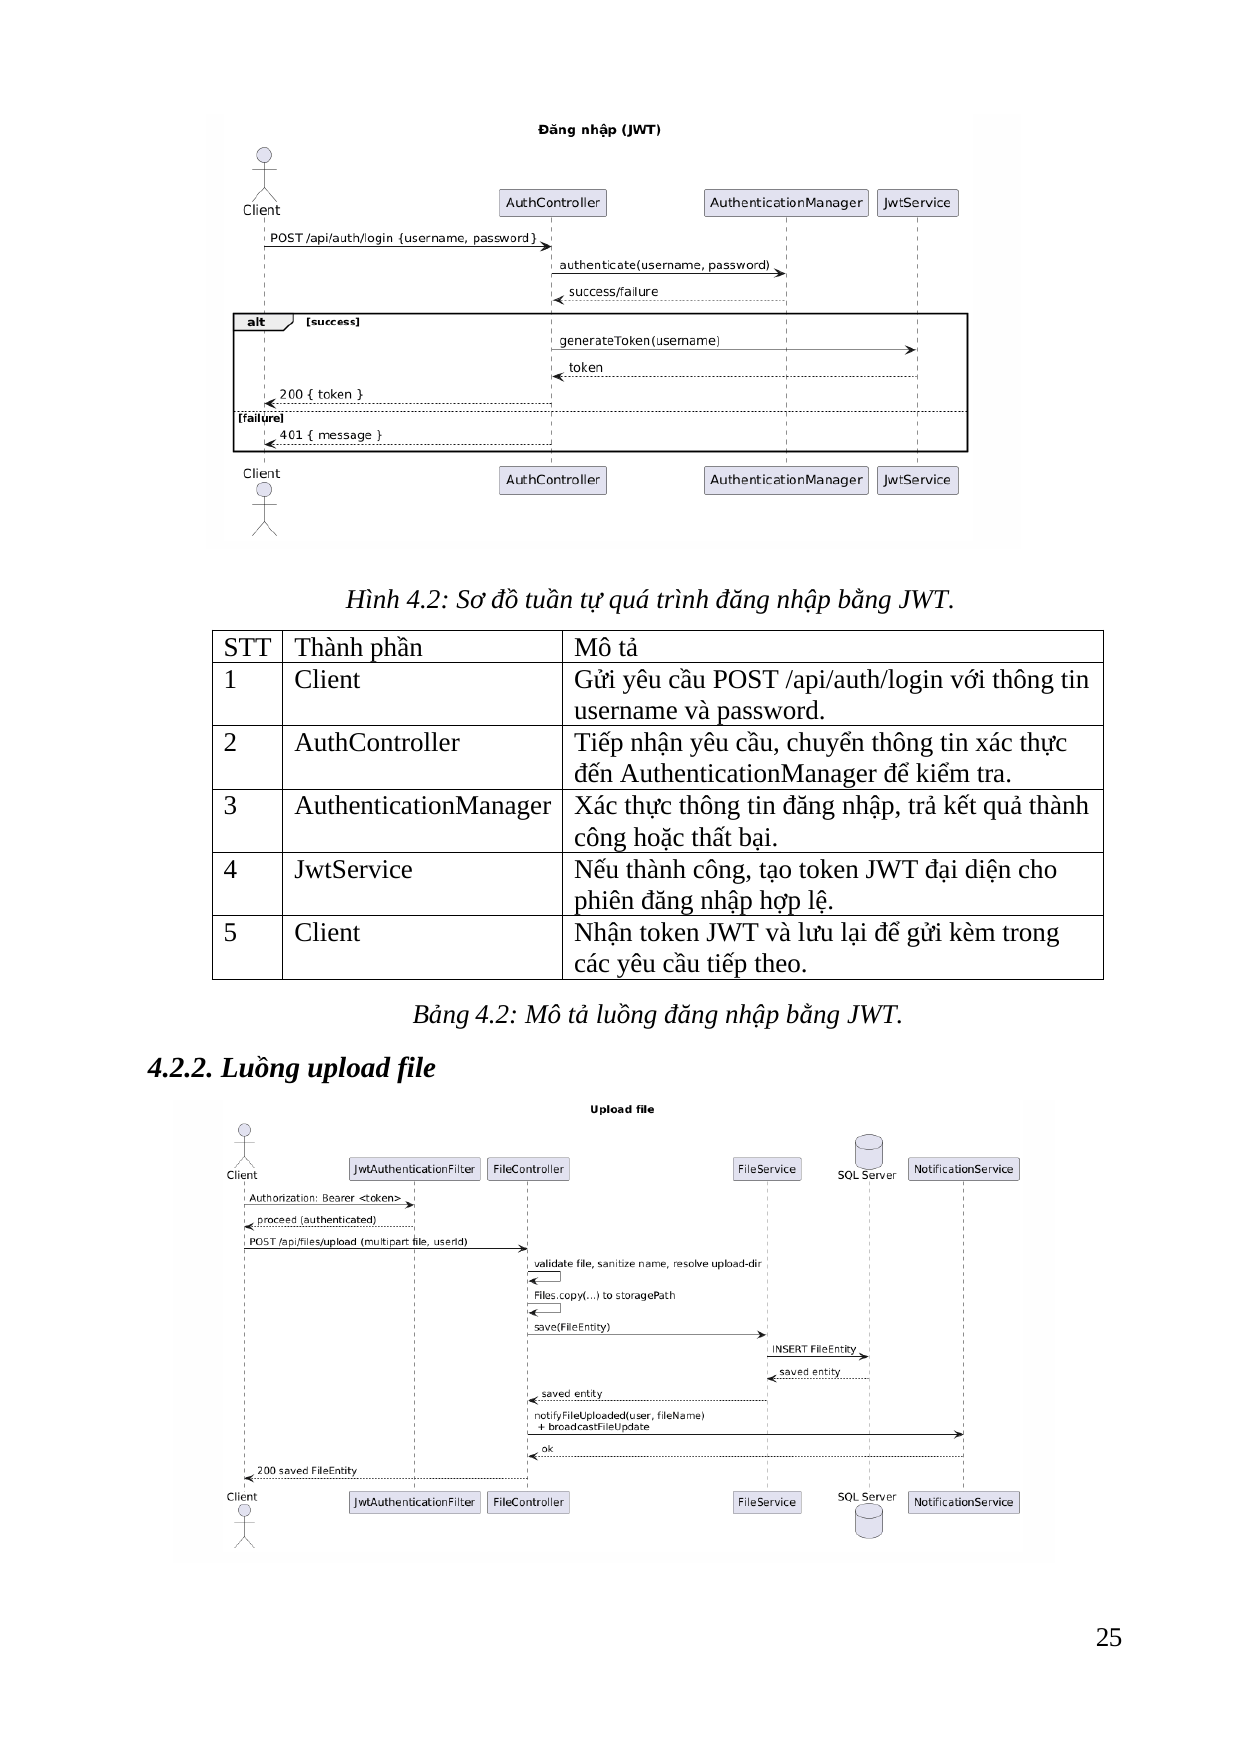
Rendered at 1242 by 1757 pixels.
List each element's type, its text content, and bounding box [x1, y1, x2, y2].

table_cell Gửi yêu cầu POST /api/auth/login với thông tin username và password. [563, 663, 1103, 725]
table_cell Client [283, 916, 562, 978]
table_header STT [213, 631, 282, 662]
table_cell 1 [213, 663, 282, 725]
table_cell Tiếp nhận yêu cầu, chuyển thông tin xác thực đến AuthenticationManager để kiểm tra. [563, 726, 1103, 788]
table_cell Client [283, 663, 562, 725]
table_cell JwtService [283, 853, 562, 915]
table_cell Nếu thành công, tạo token JWT đại diện cho phiên đăng nhập hợp lệ. [563, 853, 1103, 915]
table_header Mô tả [563, 631, 1103, 662]
text Bảng 4.2: Mô tả luồng đăng nhập bằng JWT. [103, 998, 1212, 1030]
table_header Thành phần [283, 631, 562, 662]
table_cell AuthenticationManager [283, 790, 562, 852]
table_cell 3 [213, 790, 282, 852]
table_cell 4 [213, 853, 282, 915]
table_cell Xác thực thông tin đăng nhập, trả kết quả thành công hoặc thất bại. [563, 790, 1103, 852]
text 4.2.2. Luồng upload file [103, 1050, 1212, 1083]
table_cell 2 [213, 726, 282, 788]
picture [172, 1100, 1055, 1563]
table_cell Nhận token JWT và lưu lại để gửi kèm trong các yêu cầu tiếp theo. [563, 916, 1103, 978]
table_cell 5 [213, 916, 282, 978]
table_cell AuthController [283, 726, 562, 788]
text Hình 4.2: Sơ đồ tuần tự quá trình đăng nhập bằng JWT. [103, 583, 1197, 614]
picture [206, 114, 1022, 549]
